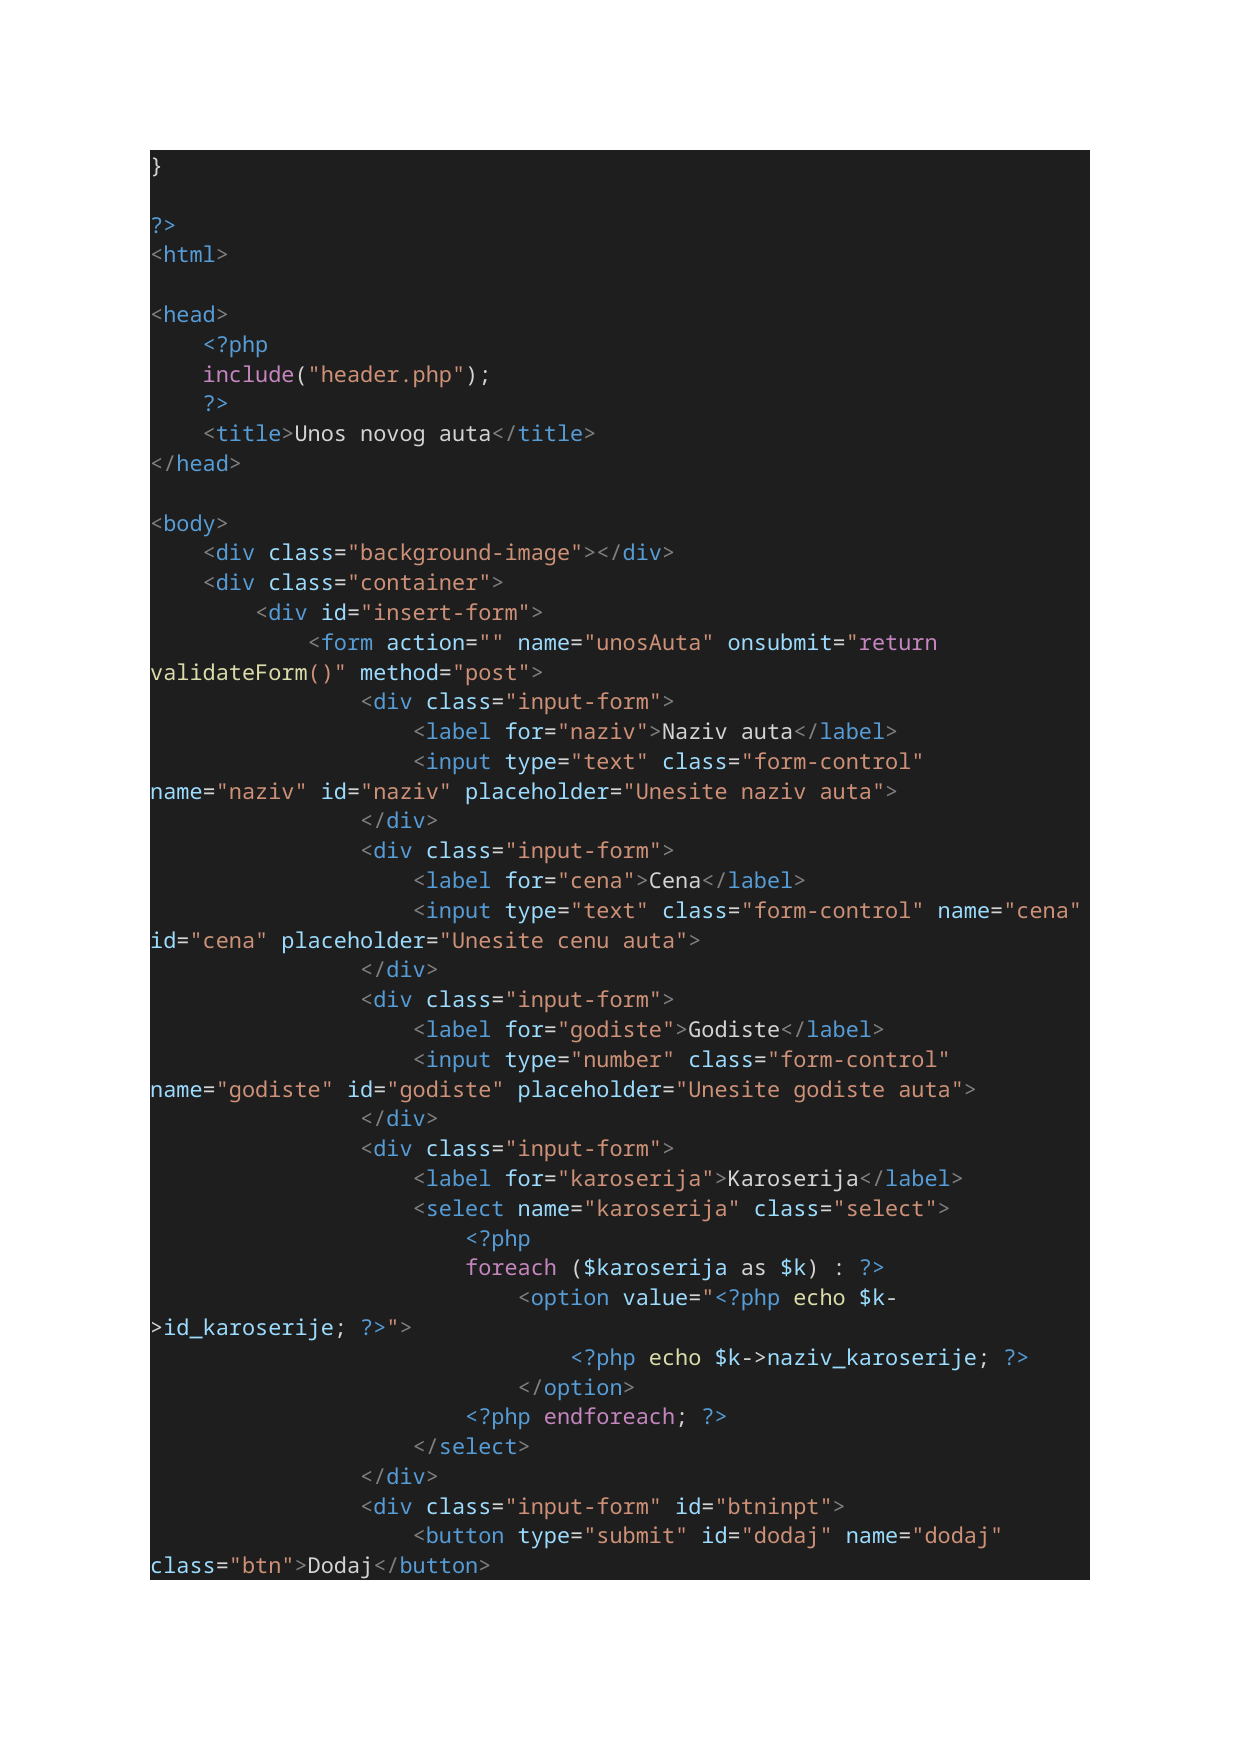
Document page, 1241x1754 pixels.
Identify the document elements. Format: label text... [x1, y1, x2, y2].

text <?php [150, 329, 1090, 358]
text include("header.php"); [150, 358, 1090, 388]
text <html> [150, 239, 1090, 269]
text </option> [150, 1371, 1090, 1401]
text <input type="text" class="form-control" name="naziv" id="naziv" placeholder="Unesite naziv auta"> [150, 746, 1090, 805]
text } [150, 150, 1090, 180]
text <div class="input-form"> [150, 835, 1090, 865]
text <head> [150, 299, 1090, 329]
text <option value="<?php echo $k->id_karoserije; ?>"> [150, 1282, 1090, 1342]
text </div> [150, 1103, 1090, 1133]
text <div class="input-form" id="btninpt"> [150, 1491, 1090, 1520]
text </div> [150, 805, 1090, 835]
text <div class="background-image"></div> [150, 537, 1090, 567]
text <input type="text" class="form-control" name="cena" id="cena" placeholder="Unesite cenu auta"> [150, 895, 1090, 954]
text </select> [150, 1431, 1090, 1461]
text <button type="submit" id="dodaj" name="dodaj" class="btn">Dodaj</button> [150, 1520, 1090, 1580]
text <?php echo $k->naziv_karoserije; ?> [150, 1342, 1090, 1371]
text <body> [150, 507, 1090, 537]
text foreach ($karoserija as $k) : ?> [150, 1252, 1090, 1282]
text <label for="naziv">Naziv auta</label> [150, 716, 1090, 746]
text </head> [150, 448, 1090, 478]
text <div class="input-form"> [150, 1133, 1090, 1163]
text <?php endforeach; ?> [150, 1401, 1090, 1431]
text <title>Unos novog auta</title> [150, 418, 1090, 448]
text <?php [150, 1222, 1090, 1252]
text <label for="karoserija">Karoserija</label> [150, 1163, 1090, 1193]
text <form action="" name="unosAuta" onsubmit="return validateForm()" method="post"> [150, 627, 1090, 686]
text <select name="karoserija" class="select"> [150, 1193, 1090, 1222]
text </div> [150, 954, 1090, 984]
text <label for="cena">Cena</label> [150, 865, 1090, 895]
text <div class="input-form"> [150, 686, 1090, 716]
text <label for="godiste">Godiste</label> [150, 1014, 1090, 1044]
text <input type="number" class="form-control" name="godiste" id="godiste" placeholder="Unesite godiste auta"> [150, 1044, 1090, 1103]
text ?> [150, 388, 1090, 418]
text ?> [150, 209, 1090, 239]
text <div id="insert-form"> [150, 597, 1090, 627]
text </div> [150, 1461, 1090, 1491]
text <div class="input-form"> [150, 984, 1090, 1014]
text <div class="container"> [150, 567, 1090, 597]
